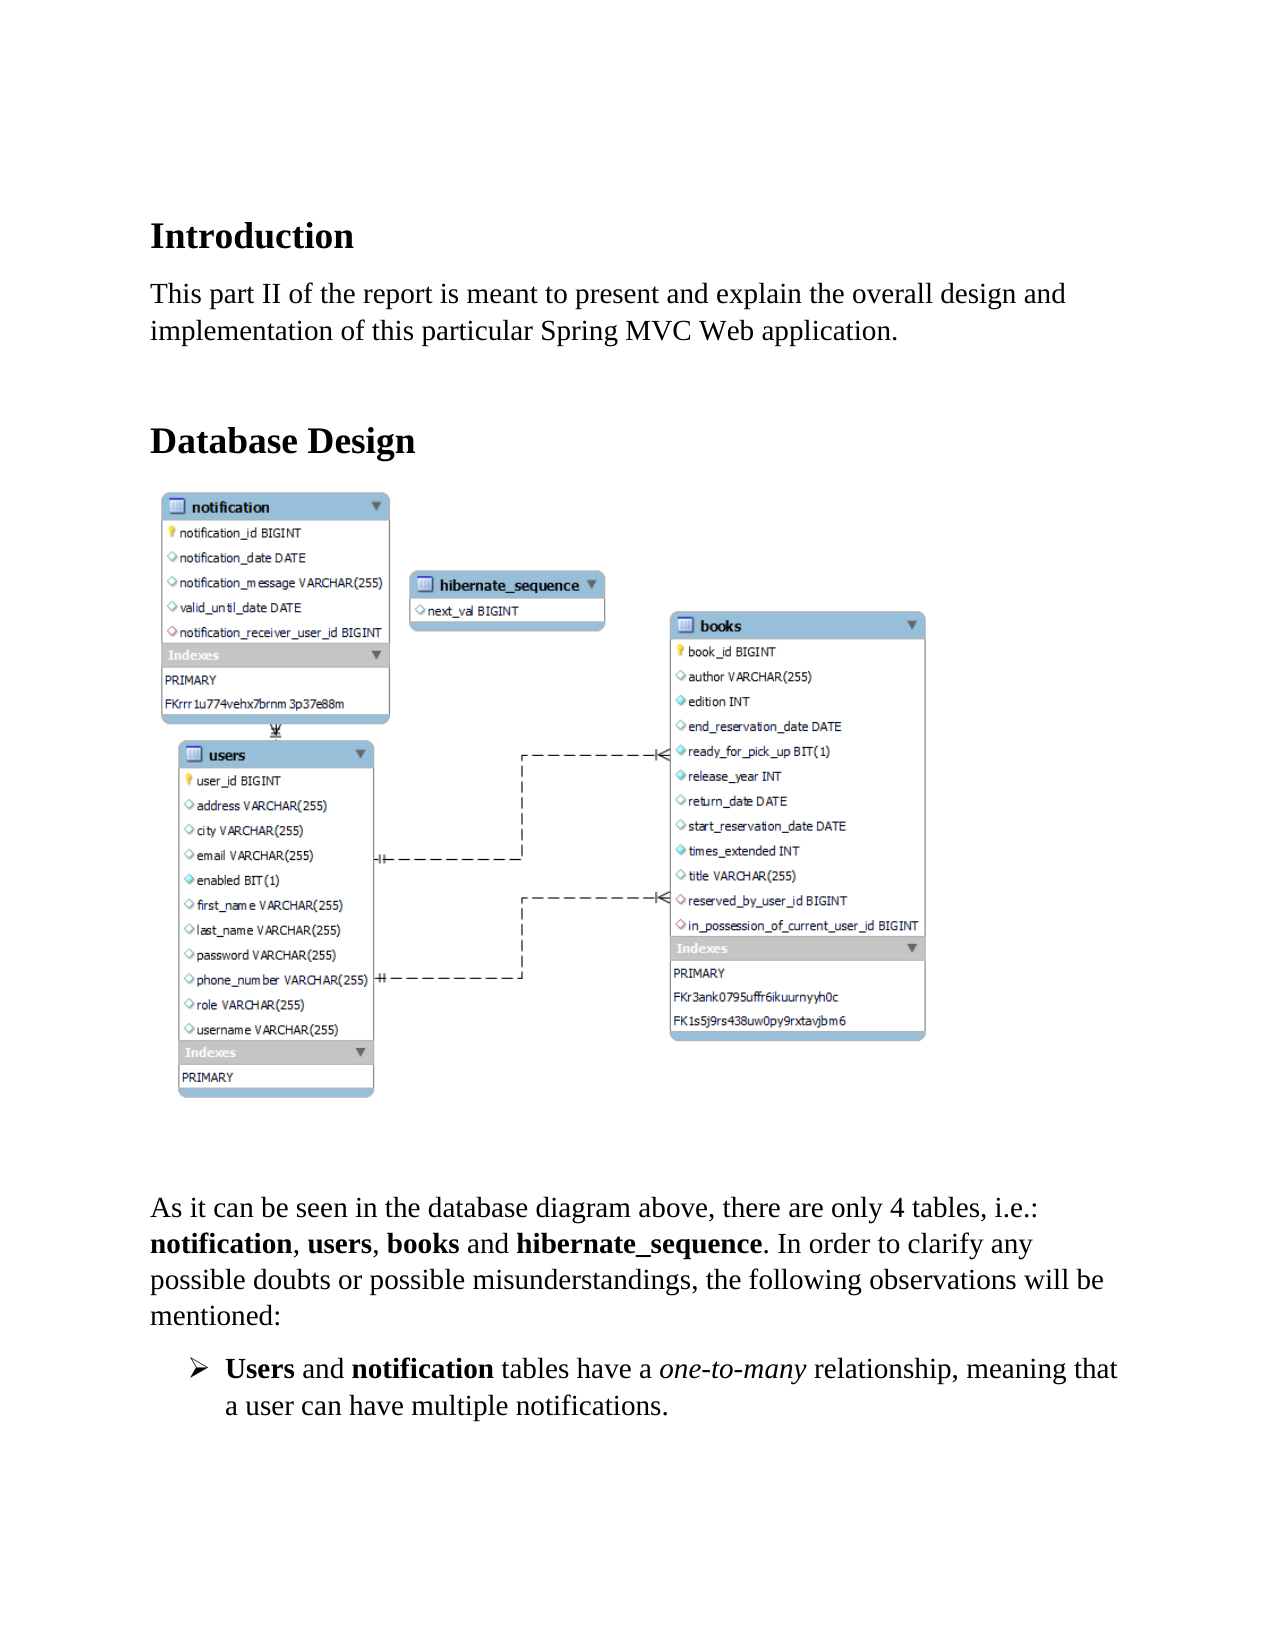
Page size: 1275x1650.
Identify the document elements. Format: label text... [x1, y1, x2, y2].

text Introduction [150, 213, 1125, 256]
text Database Design [150, 418, 1125, 461]
list Users and notification tables have a one-to-many relationship, meaning that a user can have multiple notifications. [187, 1351, 1125, 1421]
text This part II of the report is meant to present and explain the overall design and implementation of this particular Spring MVC Web application. [150, 276, 1125, 346]
text As it can be seen in the database diagram above, there are only 4 tables, i.e.: notification, users, books and hibernate_sequence. In order to clarify any possible doubts or possible misunderstandings, the following observations will be mentioned: [150, 1190, 1125, 1332]
picture [150, 481, 936, 1108]
